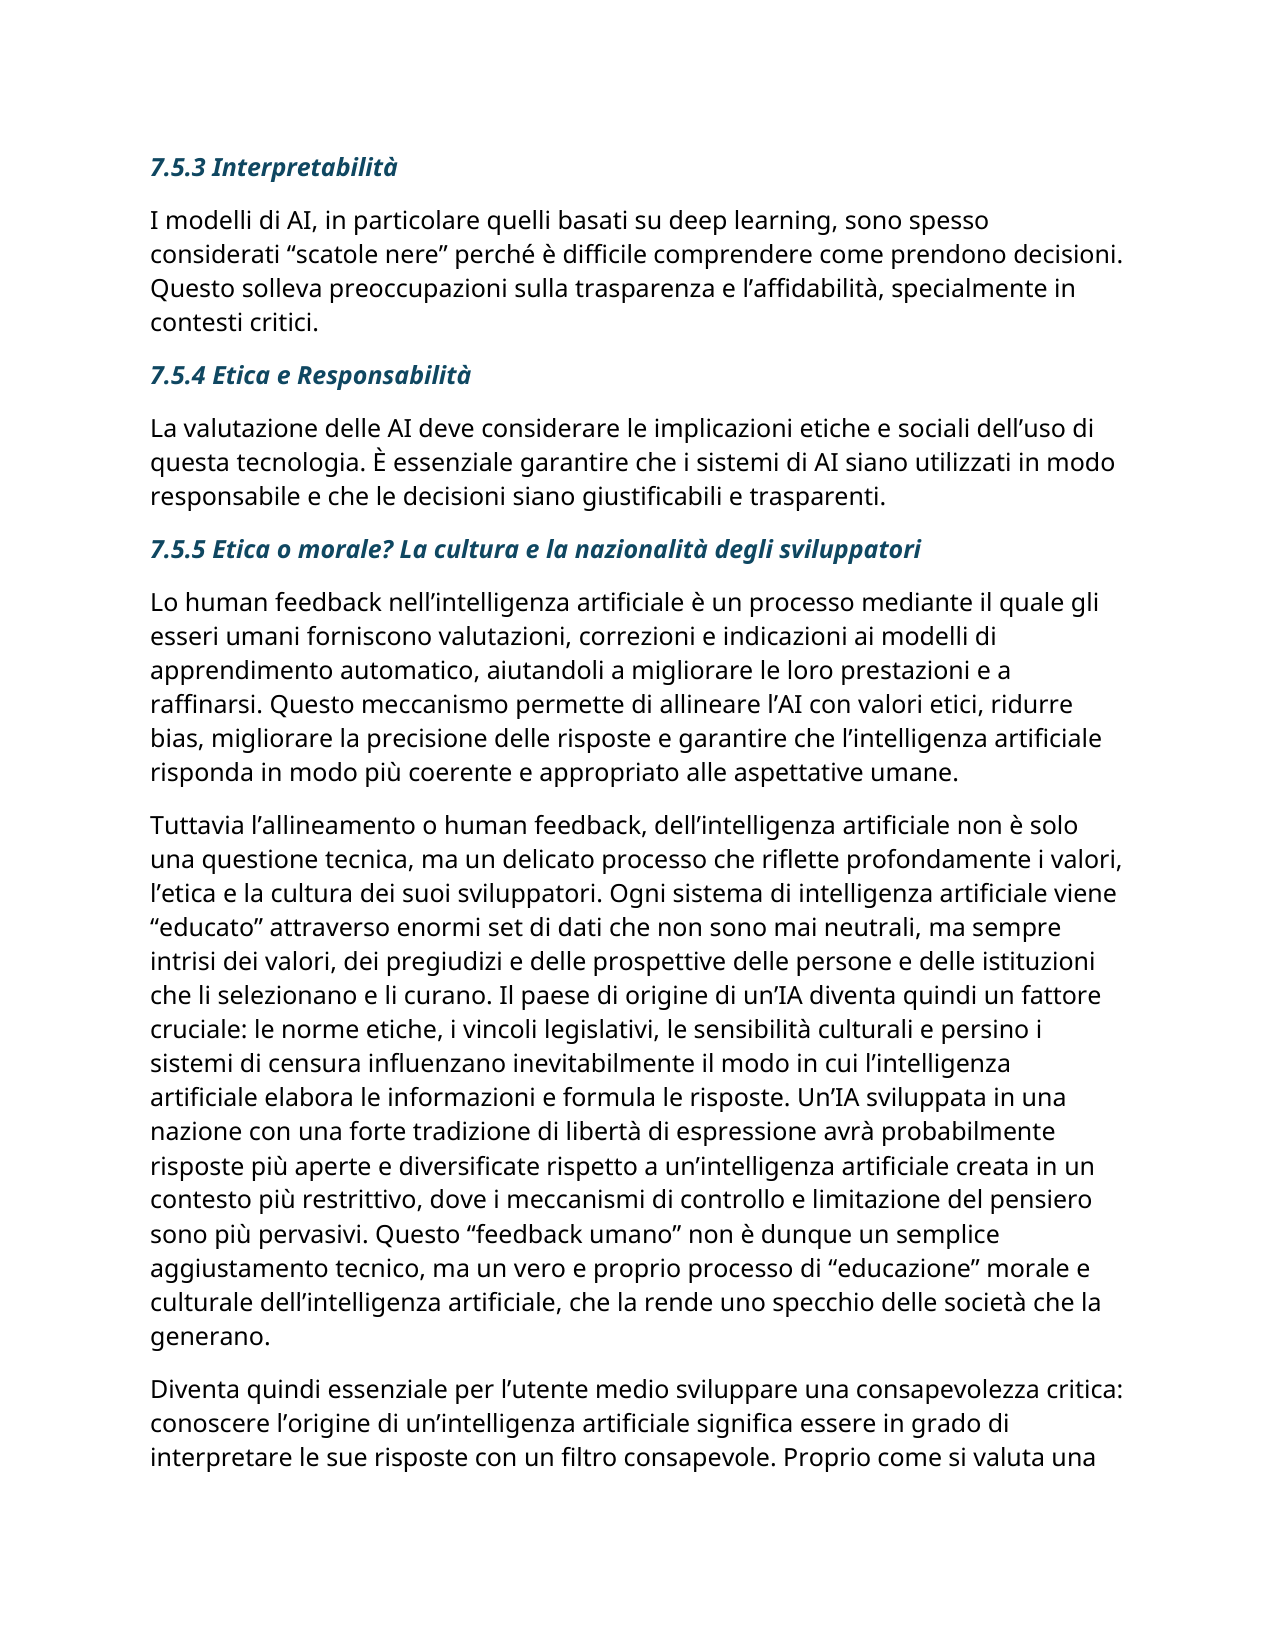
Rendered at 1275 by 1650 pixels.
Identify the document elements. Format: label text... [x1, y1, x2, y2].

subtitle 7.5.4 Etica e Responsabilità [150, 358, 1125, 392]
text La valutazione delle AI deve considerare le implicazioni etiche e sociali dell’uso di questa tecnologia. È essenziale garantire che i sistemi di AI siano utilizzati in modo responsabile e che le decisioni siano giustificabili e trasparenti. [150, 411, 1125, 513]
text Lo human feedback nell’intelligenza artificiale è un processo mediante il quale gli esseri umani forniscono valutazioni, correzioni e indicazioni ai modelli di apprendimento automatico, aiutandoli a migliorare le loro prestazioni e a raffinarsi. Questo meccanismo permette di allineare l’AI con valori etici, ridurre bias, migliorare la precisione delle risposte e garantire che l’intelligenza artificiale risponda in modo più coerente e appropriato alle aspettative umane. [150, 584, 1125, 789]
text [150, 1371, 1125, 1473]
text I modelli di AI, in particolare quelli basati su deep learning, sono spesso considerati “scatole nere” perché è difficile comprendere come prendono decisioni. Questo solleva preoccupazioni sulla trasparenza e l’affidabilità, specialmente in contesti critici. [150, 203, 1125, 339]
subtitle 7.5.5 Etica o morale? La cultura e la nazionalità degli sviluppatori [150, 532, 1125, 566]
text Tuttavia l’allineamento o human feedback, dell’intelligenza artificiale non è solo una questione tecnica, ma un delicato processo che riflette profondamente i valori, l’etica e la cultura dei suoi sviluppatori. Ogni sistema di intelligenza artificiale viene “educato” attraverso enormi set di dati che non sono mai neutrali, ma sempre intrisi dei valori, dei pregiudizi e delle prospettive delle persone e delle istituzioni che li selezionano e li curano. Il paese di origine di un’IA diventa quindi un fattore cruciale: le norme etiche, i vincoli legislativi, le sensibilità culturali e persino i sistemi di censura influenzano inevitabilmente il modo in cui l’intelligenza artificiale elabora le informazioni e formula le risposte. Un’IA sviluppata in una nazione con una forte tradizione di libertà di espressione avrà probabilmente risposte più aperte e diversificate rispetto a un’intelligenza artificiale creata in un contesto più restrittivo, dove i meccanismi di controllo e limitazione del pensiero sono più pervasivi. Questo “feedback umano” non è dunque un semplice aggiustamento tecnico, ma un vero e proprio processo di “educazione” morale e culturale dell’intelligenza artificiale, che la rende uno specchio delle società che la generano. [150, 807, 1125, 1352]
subtitle 7.5.3 Interpretabilità [150, 150, 1125, 184]
